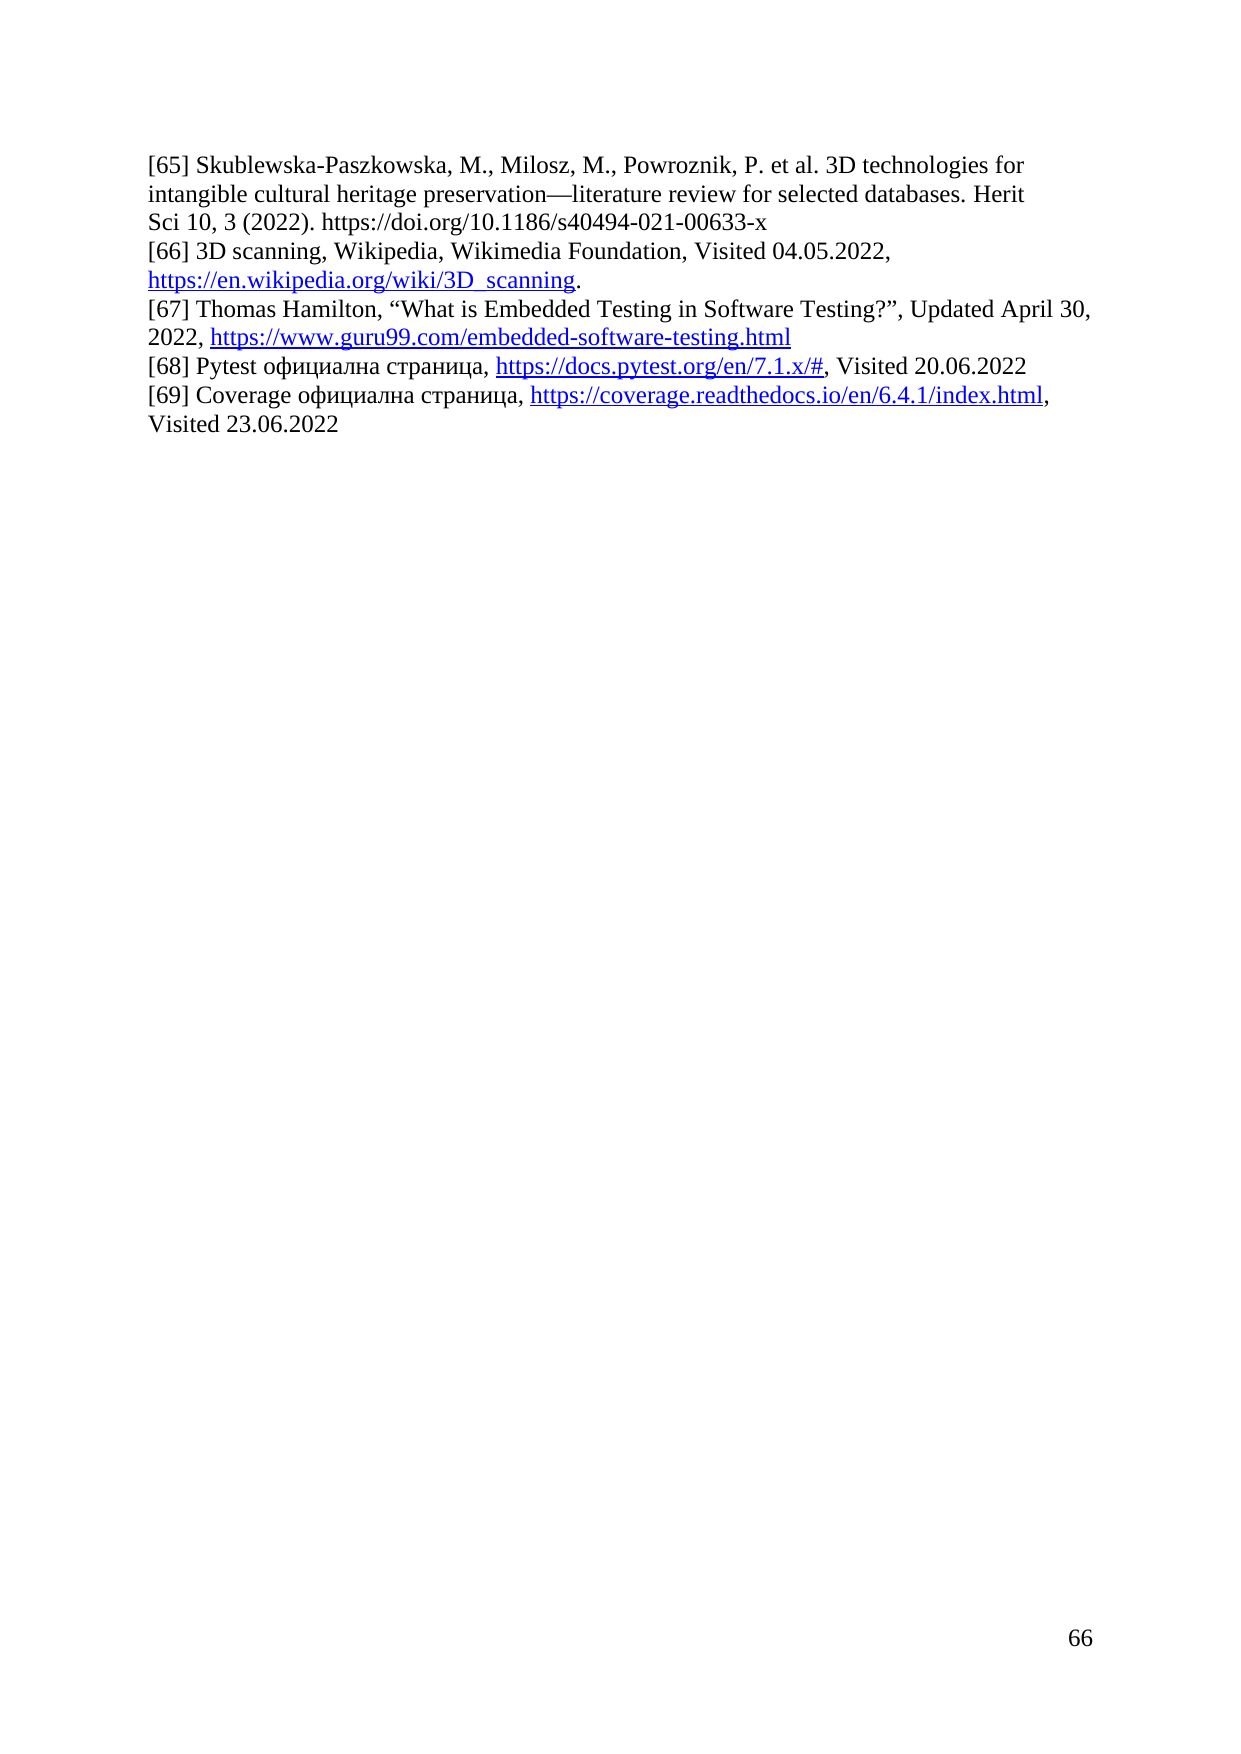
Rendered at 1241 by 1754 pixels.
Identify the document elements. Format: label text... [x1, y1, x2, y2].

text [67] Thomas Hamilton, “What is Embedded Testing in Software Testing?”, Updated April 30, 2022, https://www.guru99.com/embedded-software-testing.html [148, 294, 1093, 351]
text [65] Skublewska-Paszkowska, M., Milosz, M., Powroznik, P. et al. 3D technologies for intangible cultural heritage preservation—literature review for selected databases. Herit Sci 10, 3 (2022). https://doi.org/10.1186/s40494-021-00633-x [148, 150, 1093, 236]
text [68] Pytest официална страница, https://docs.pytest.org/en/7.1.x/#, Visited 20.06.2022 [148, 351, 1093, 380]
text [69] Coverage официална страница, https://coverage.readthedocs.io/en/6.4.1/index.html, Visited 23.06.2022 [148, 380, 1093, 437]
text [66] 3D scanning, Wikipedia, Wikimedia Foundation, Visited 04.05.2022, https://en.wikipedia.org/wiki/3D_scanning. [148, 236, 1093, 294]
